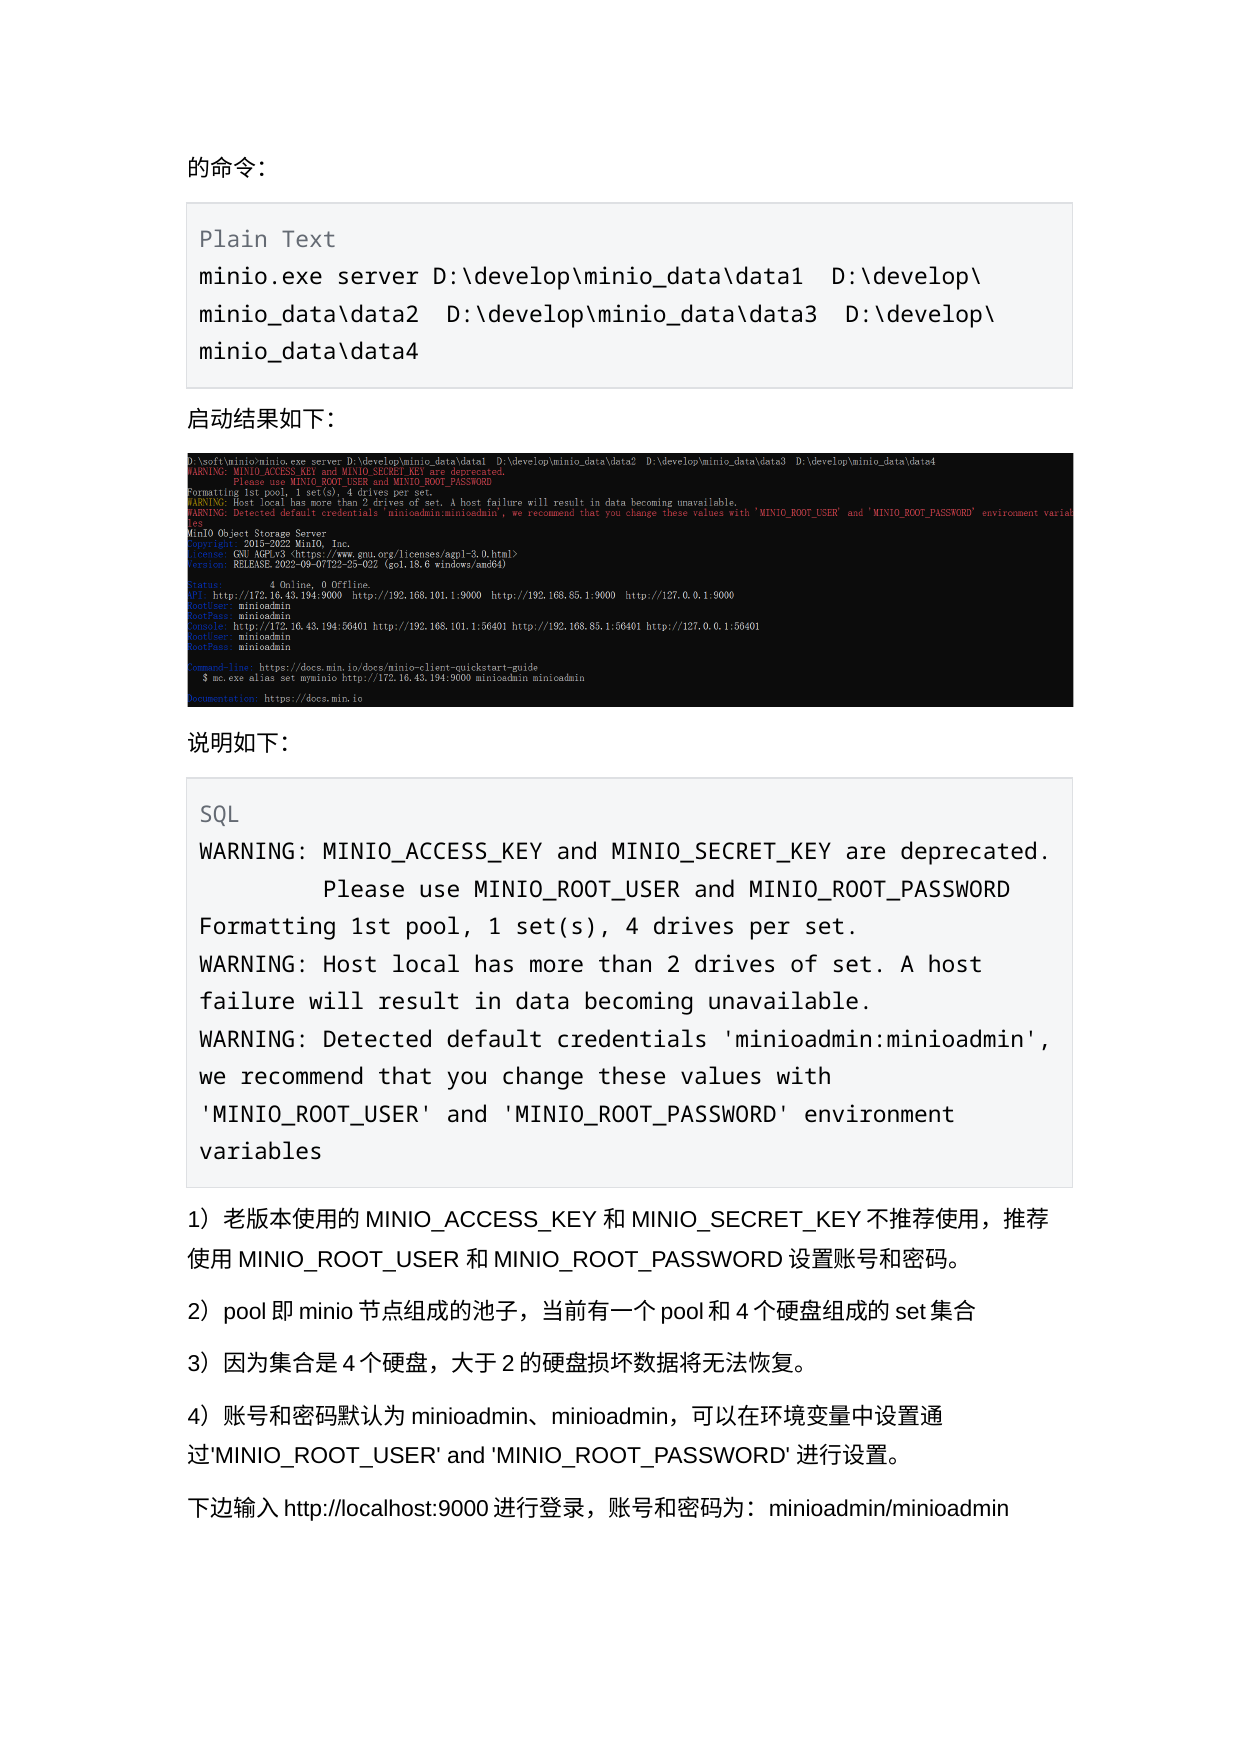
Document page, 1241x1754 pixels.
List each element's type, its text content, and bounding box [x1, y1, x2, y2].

text 启动结果如下： [187, 401, 1053, 434]
text 4）账号和密码默认为minioadmin、minioadmin，可以在环境变量中设置通过'MINIO_ROOT_USER' and 'MINIO_ROOT_PASSWORD' 进行设置。 [187, 1398, 1053, 1471]
text 1）老版本使用的MINIO_ACCESS_KEY 和 MINIO_SECRET_KEY不推荐使用，推荐使用MINIO_ROOT_USER 和MINIO_ROOT_PASSWORD设置账号和密码。 [187, 1201, 1053, 1274]
picture [187, 453, 1074, 707]
text 2）pool即minio节点组成的池子，当前有一个pool和4个硬盘组成的set集合 [187, 1293, 1053, 1326]
text 下边输入http://localhost:9000进行登录，账号和密码为：minioadmin/minioadmin [187, 1490, 1053, 1523]
table_header Plain Text minio.exe server D:\develop\minio_data\data1 D:\develop\minio_data\data2 D:\develop\minio_data\data3 D:\develop\minio_data\data4 [187, 204, 1072, 387]
table_header SQL WARNING: MINIO_ACCESS_KEY and MINIO_SECRET_KEY are deprecated. Please use MINIO_ROOT_USER and MINIO_ROOT_PASSWORD Formatting 1st pool, 1 set(s), 4 drives per set. WARNING: Host local has more than 2 drives of set. A host failure will result in data becoming unavailable. WARNING: Detected default credentials 'minioadmin:minioadmin', we recommend that you change these values with 'MINIO_ROOT_USER' and 'MINIO_ROOT_PASSWORD' environment variables [187, 779, 1072, 1187]
text 3）因为集合是4个硬盘，大于2的硬盘损坏数据将无法恢复。 [187, 1345, 1053, 1378]
text 说明如下： [187, 725, 1053, 758]
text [187, 150, 1053, 183]
